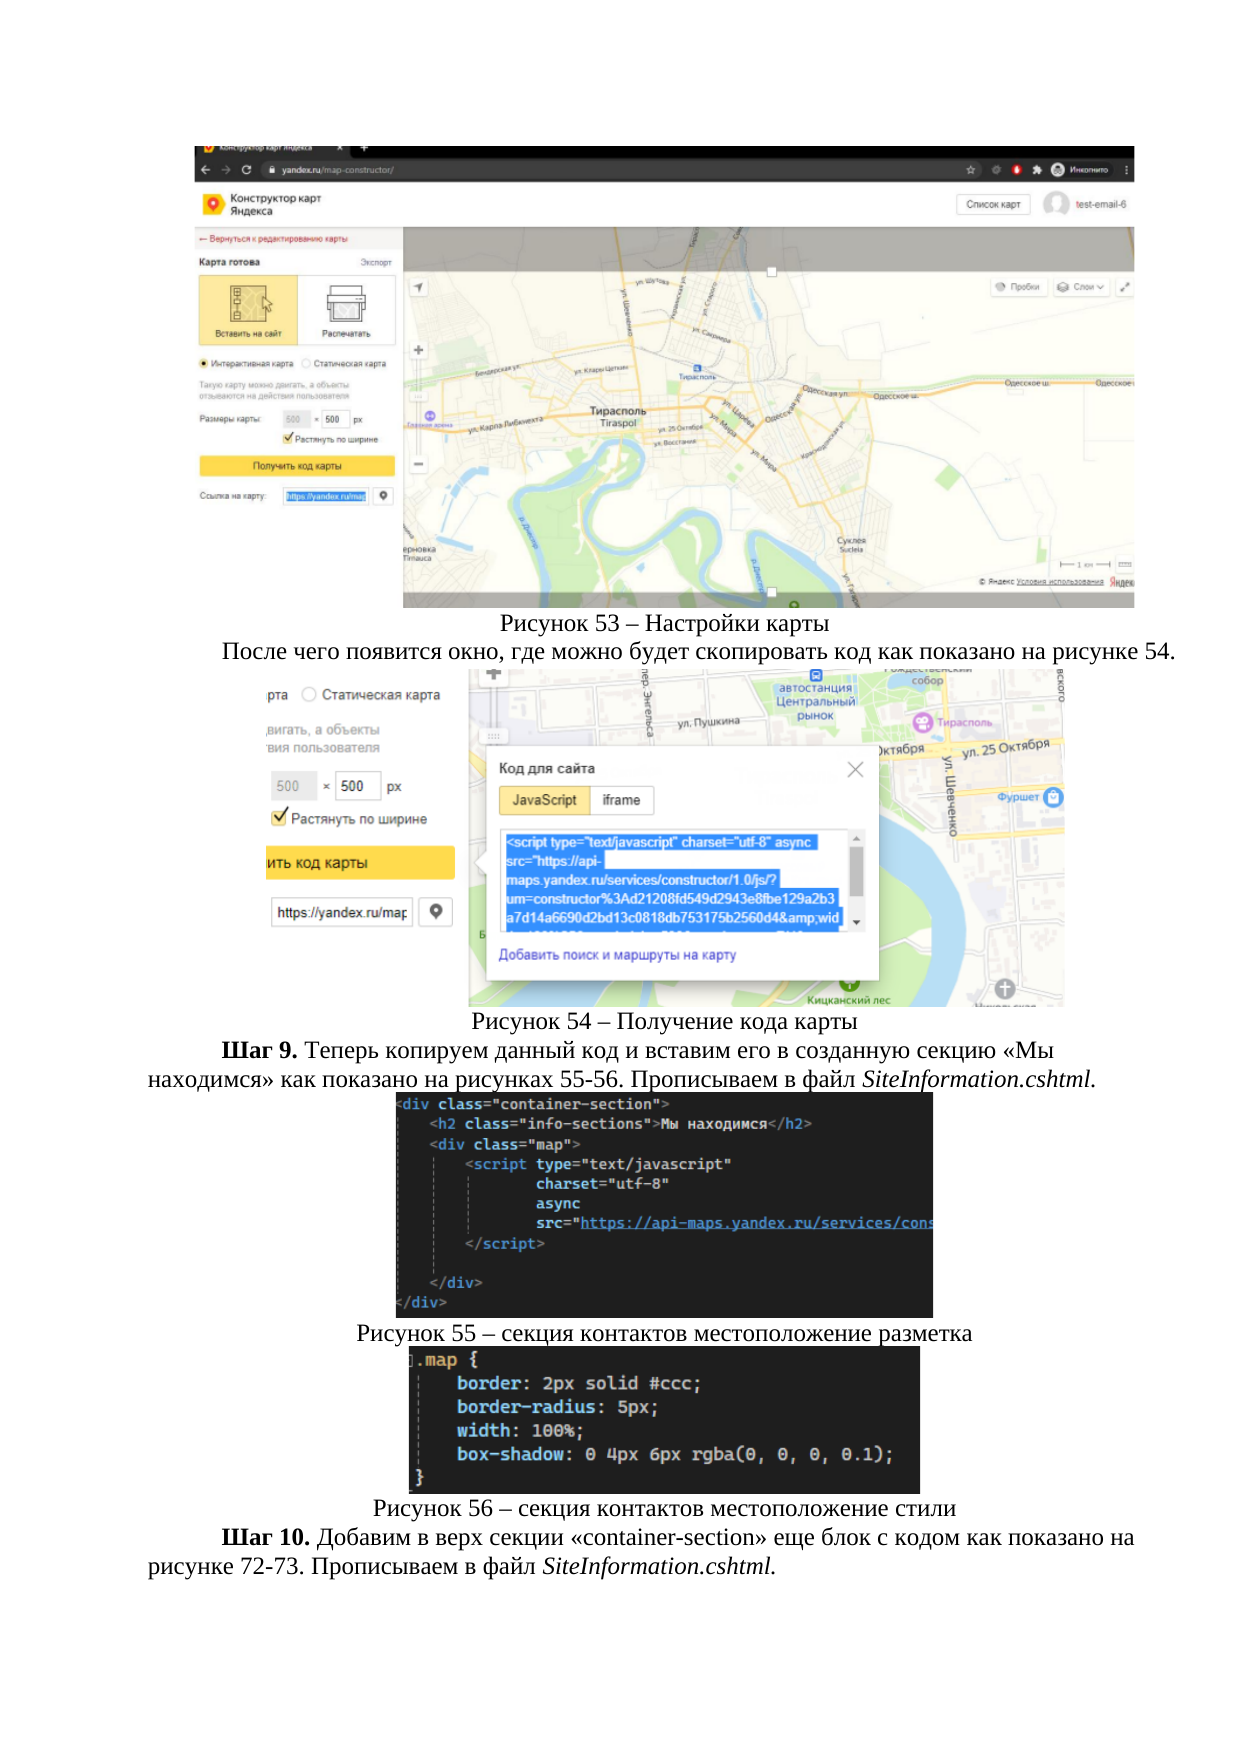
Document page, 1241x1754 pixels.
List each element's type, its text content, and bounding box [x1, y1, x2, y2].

picture [395, 1092, 934, 1318]
text Рисунок 56 – секция контактов местоположение стили [148, 1493, 1181, 1522]
text Рисунок 54 – Получение кода карты [148, 1006, 1181, 1035]
text Шаг 9. Теперь копируем данный код и вставим его в созданную секцию «Мы находимся» как показано на рисунках 55-56. Прописываем в файл SiteInformation.cshtml. [148, 1035, 1181, 1093]
text Шаг 10. Добавим в верх секции «container-section» еще блок с кодом как показано на рисунке 72-73. Прописываем в файл SiteInformation.cshtml. [148, 1522, 1181, 1580]
text Рисунок 55 – секция контактов местоположение разметка [148, 1318, 1181, 1346]
picture [408, 1346, 921, 1494]
text После чего появится окно, где можно будет скопировать код как показано на рисунке 54. [148, 636, 1181, 665]
picture [264, 665, 1065, 1007]
picture [194, 146, 1135, 608]
text Рисунок 53 – Настройки карты [148, 608, 1181, 636]
